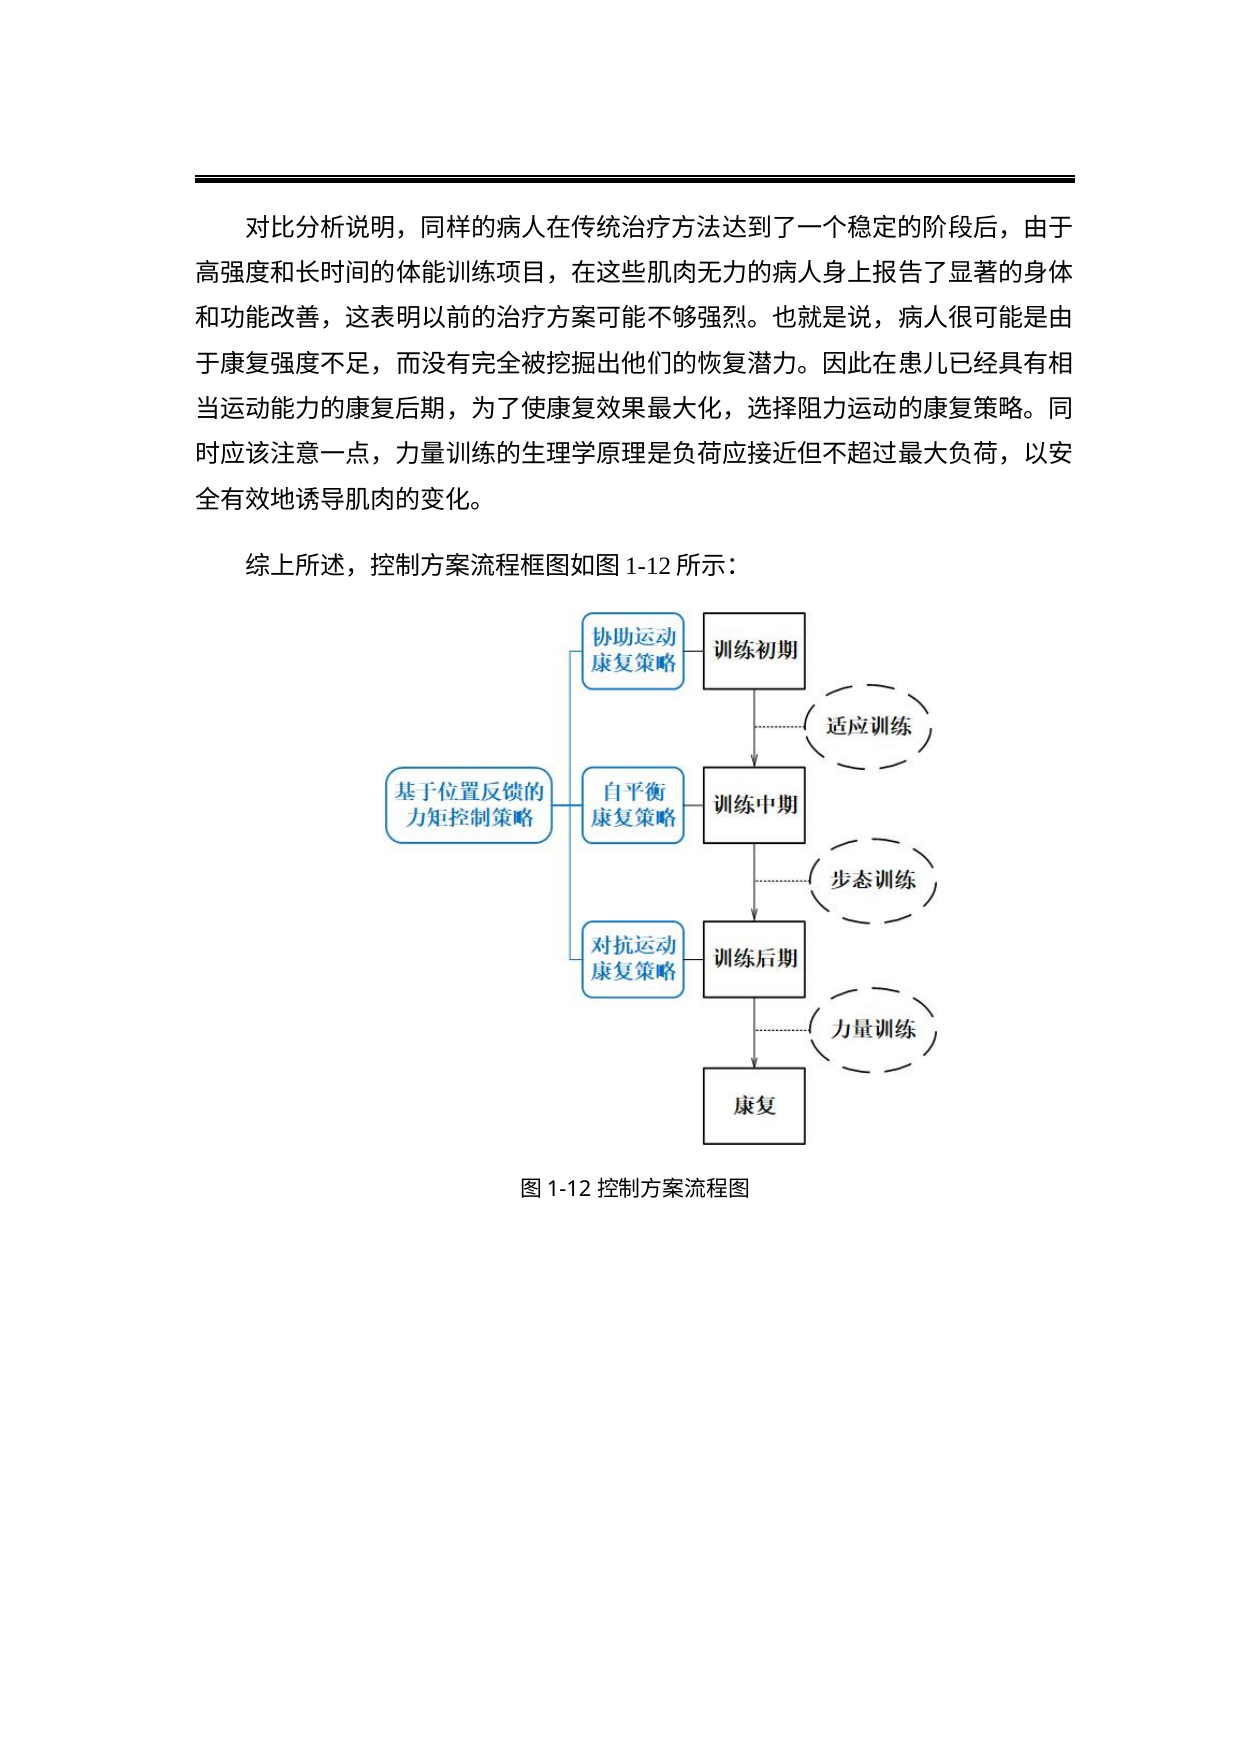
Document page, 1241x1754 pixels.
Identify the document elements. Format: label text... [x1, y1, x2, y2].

text 综上所述，控制方案流程框图如图1-12所示： [195, 545, 1075, 581]
text 图 1-12 控制方案流程图 [195, 1171, 1075, 1202]
picture [382, 611, 938, 1146]
text 对比分析说明，同样的病人在传统治疗方法达到了一个稳定的阶段后，由于高强度和长时间的体能训练项目，在这些肌肉无力的病人身上报告了显著的身体和功能改善，这表明以前的治疗方案可能不够强烈。也就是说，病人很可能是由于康复强度不足，而没有完全被挖掘出他们的恢复潜力。因此在患儿已经具有相当运动能力的康复后期，为了使康复效果最大化，选择阻力运动的康复策略。同时应该注意一点，力量训练的生理学原理是负荷应接近但不超过最大负荷，以安全有效地诱导肌肉的变化。 [195, 207, 1075, 515]
